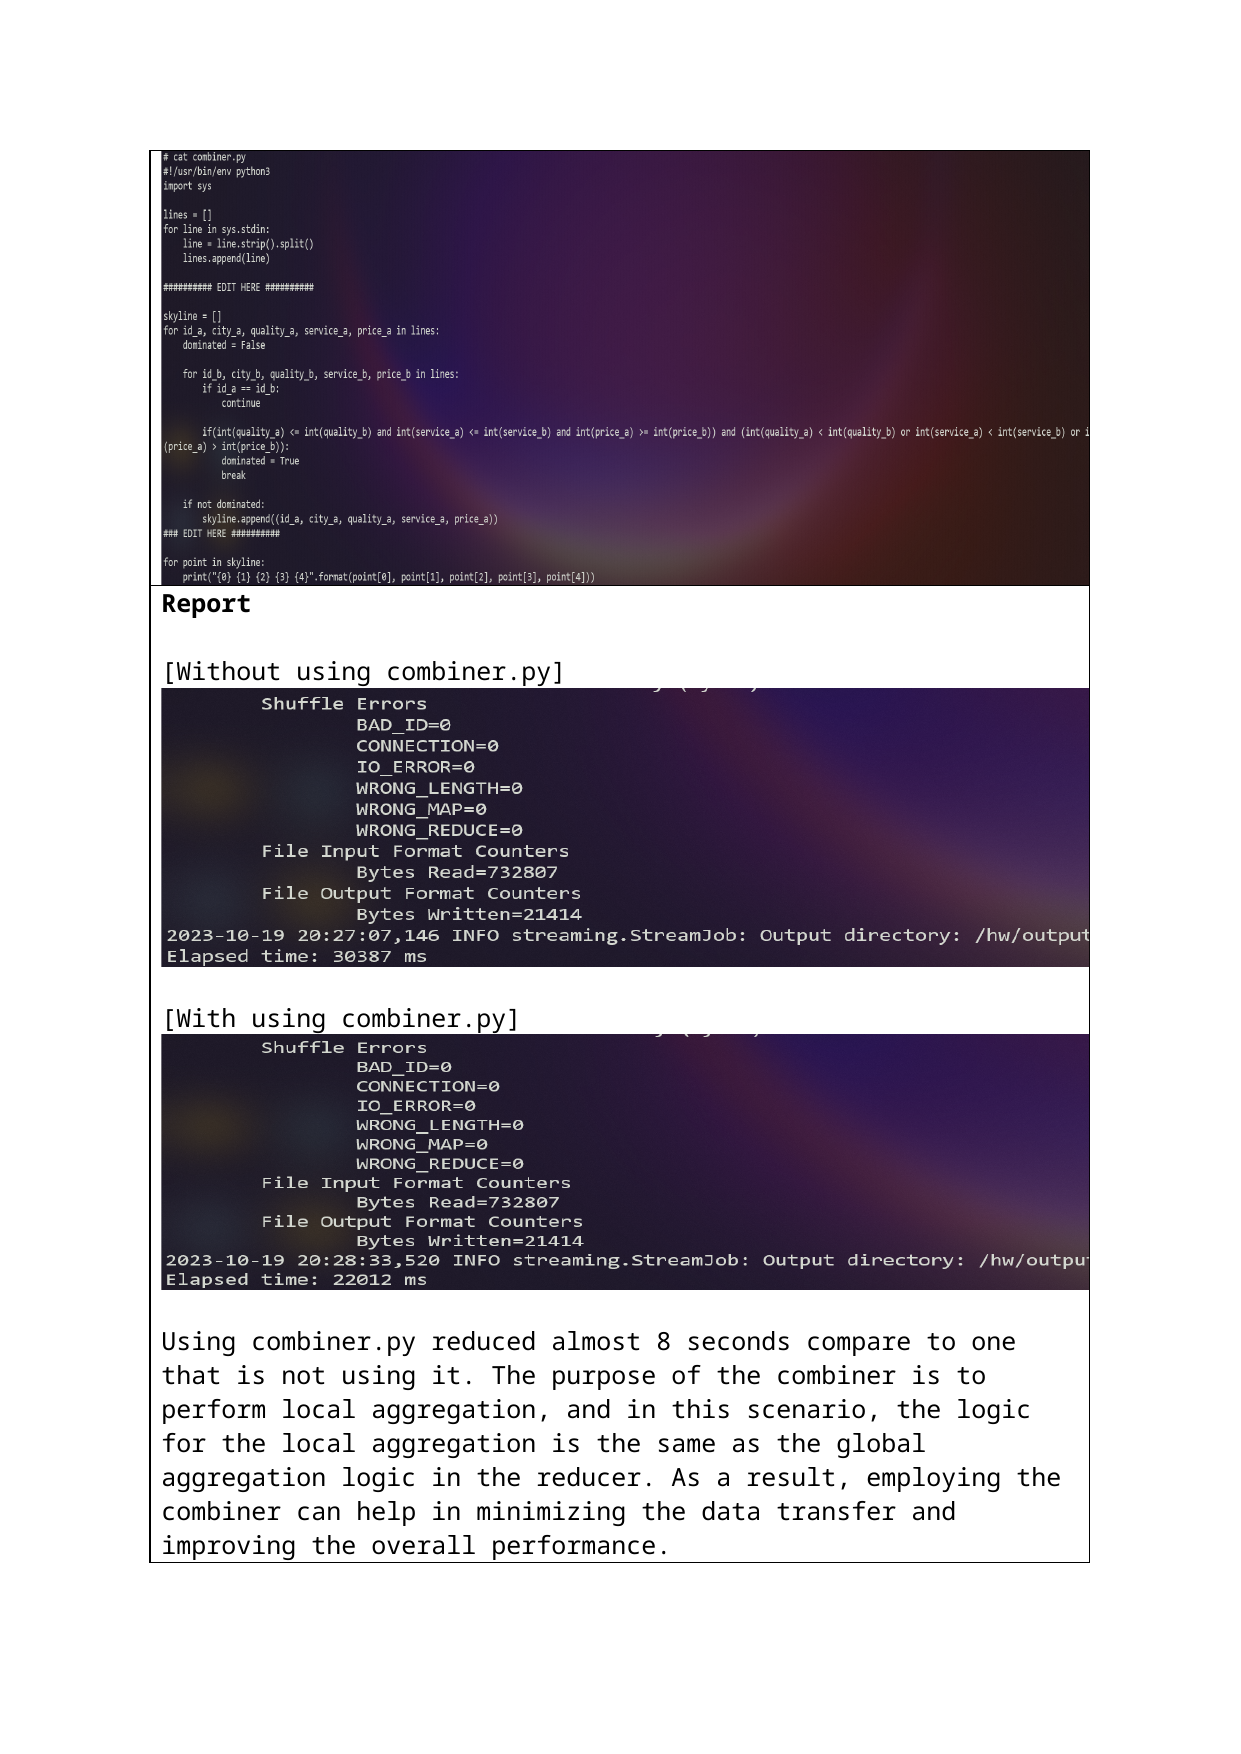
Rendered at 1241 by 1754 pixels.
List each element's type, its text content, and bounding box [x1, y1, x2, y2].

picture [161, 151, 1090, 585]
picture [161, 688, 1090, 967]
picture [161, 1034, 1090, 1290]
table_cell Report [Without using combiner.py] [With using combiner.py] Using combiner.py reduced almost 8 seconds compare to one that is not using it. The purpose of the combiner is to perform local aggregation, and in this scenario, the logic for the local aggregation is the same as the global aggregation logic in the reducer. As a result, employing the combiner can help in minimizing the data transfer and improving the overall performance. [151, 586, 1089, 1562]
